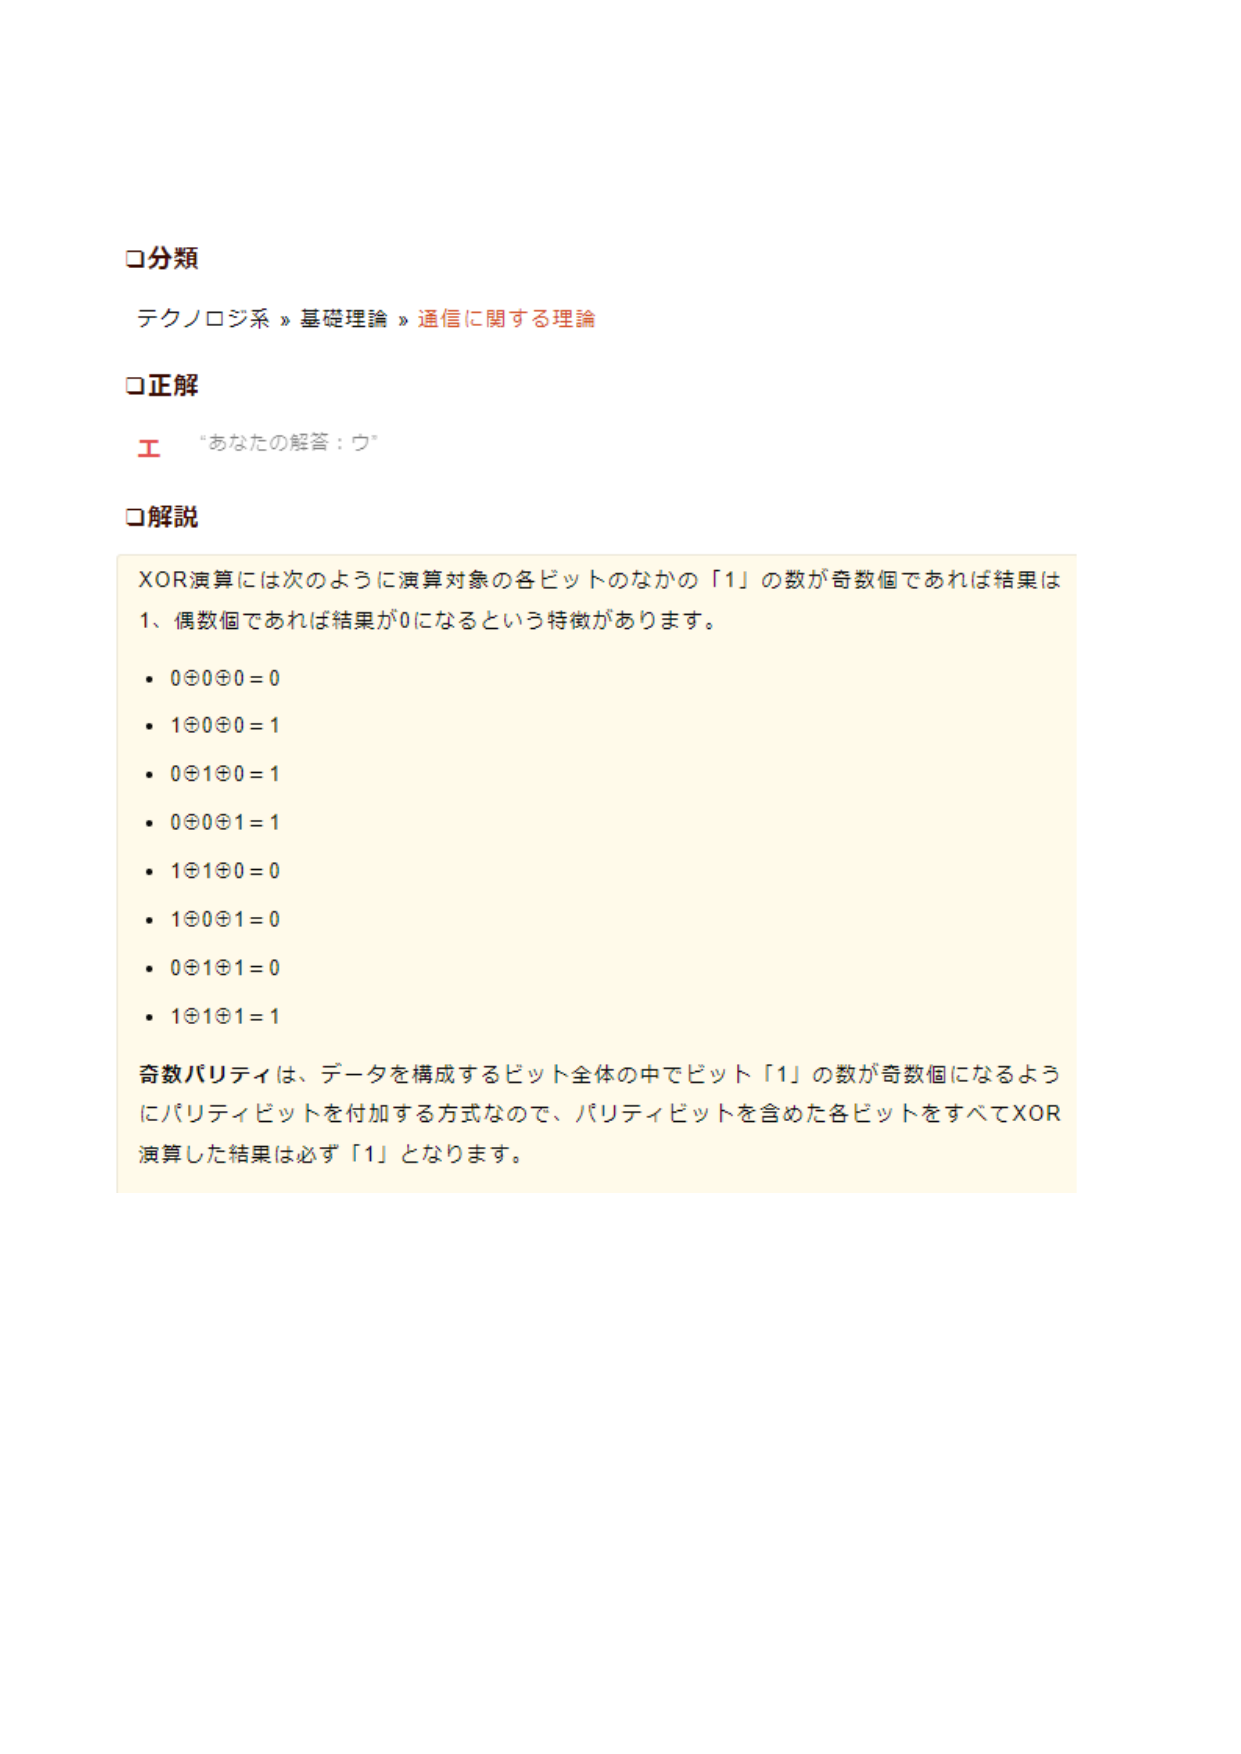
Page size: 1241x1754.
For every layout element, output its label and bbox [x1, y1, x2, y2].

picture [112, 233, 1077, 1193]
